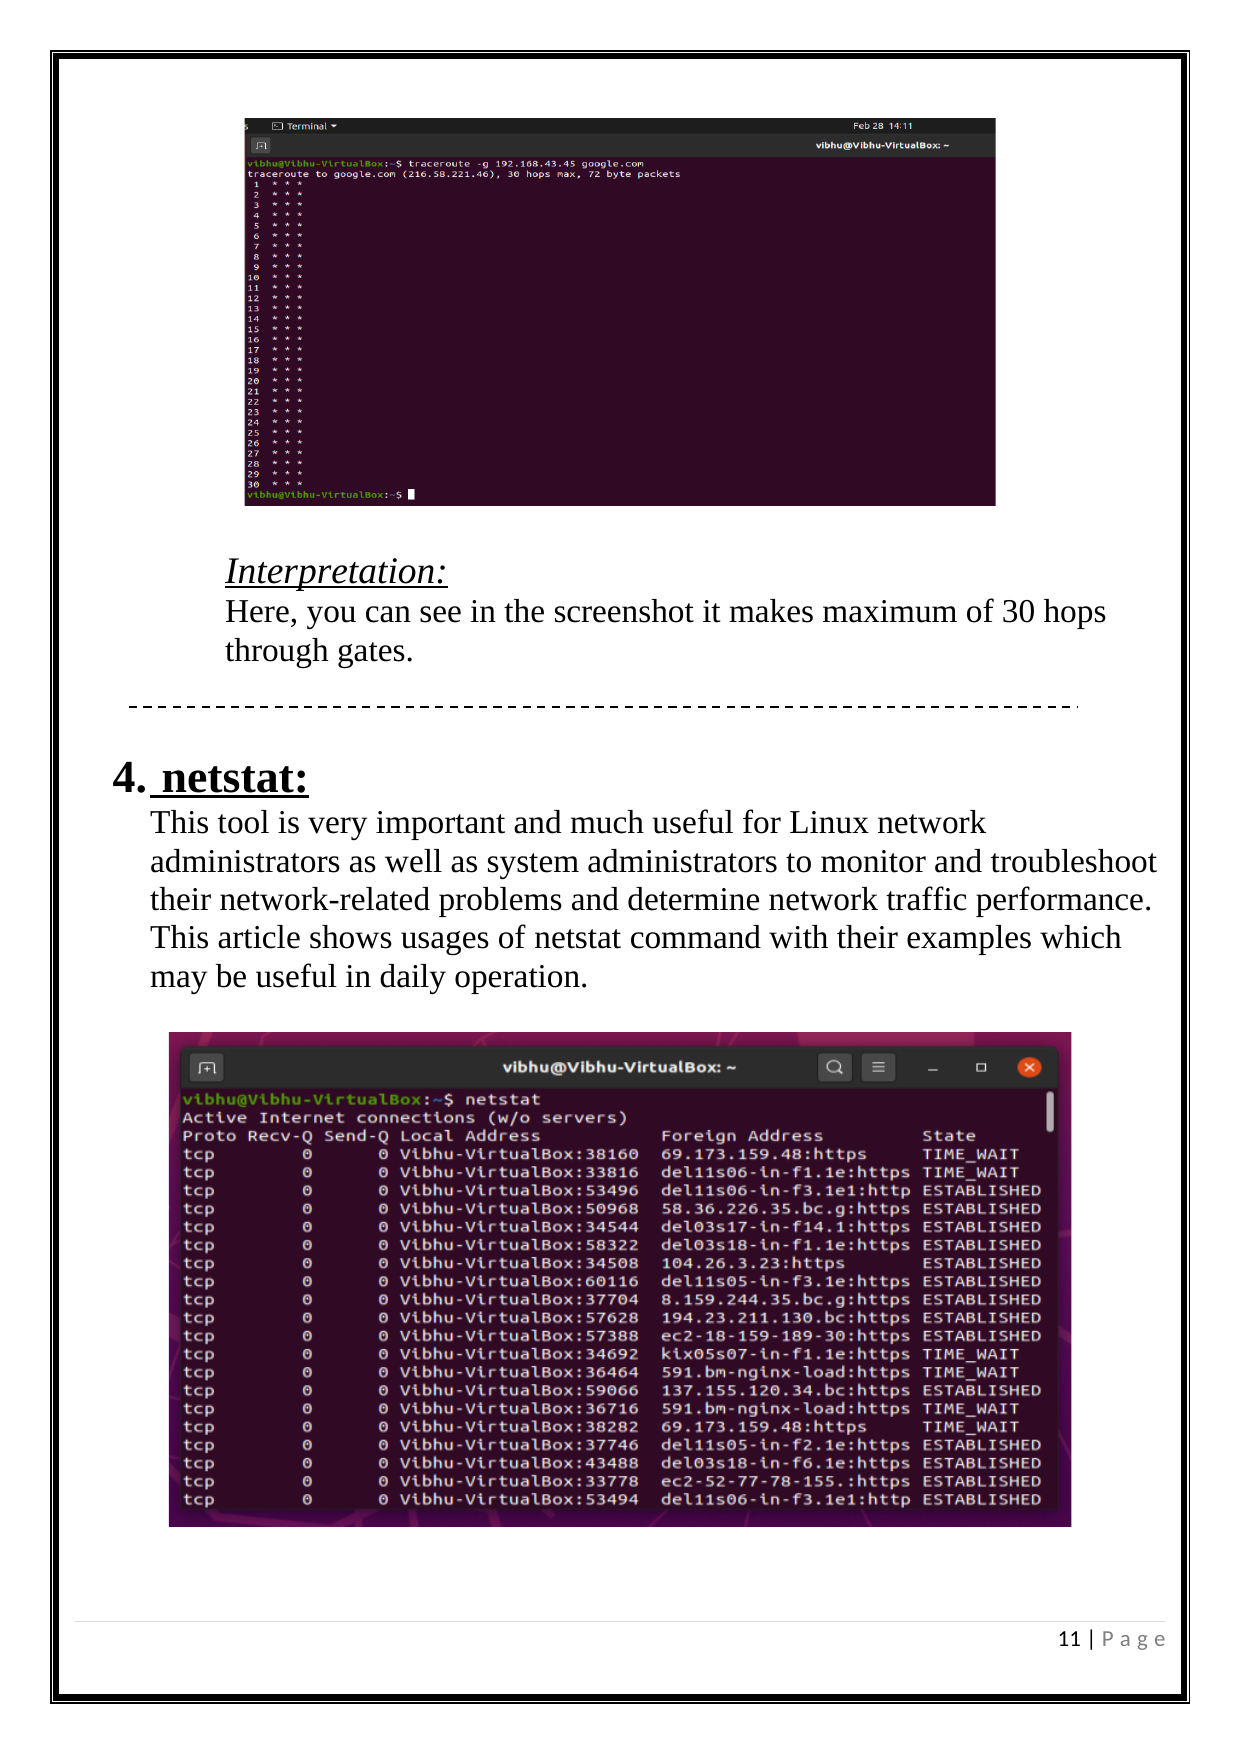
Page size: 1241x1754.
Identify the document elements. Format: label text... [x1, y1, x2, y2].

text Here, you can see in the screenshot it makes maximum of 30 hops through gates. [225, 592, 1165, 668]
list netstat: [112, 750, 1165, 802]
text This tool is very important and much useful for Linux network administrators as well as system administrators to monitor and troubleshoot their network-related problems and determine network traffic performance. This article shows usages of netstat command with their examples which may be useful in daily operation. [150, 802, 1165, 994]
picture [244, 118, 996, 506]
text Interpretation: [225, 548, 1165, 592]
picture [168, 1032, 1072, 1527]
